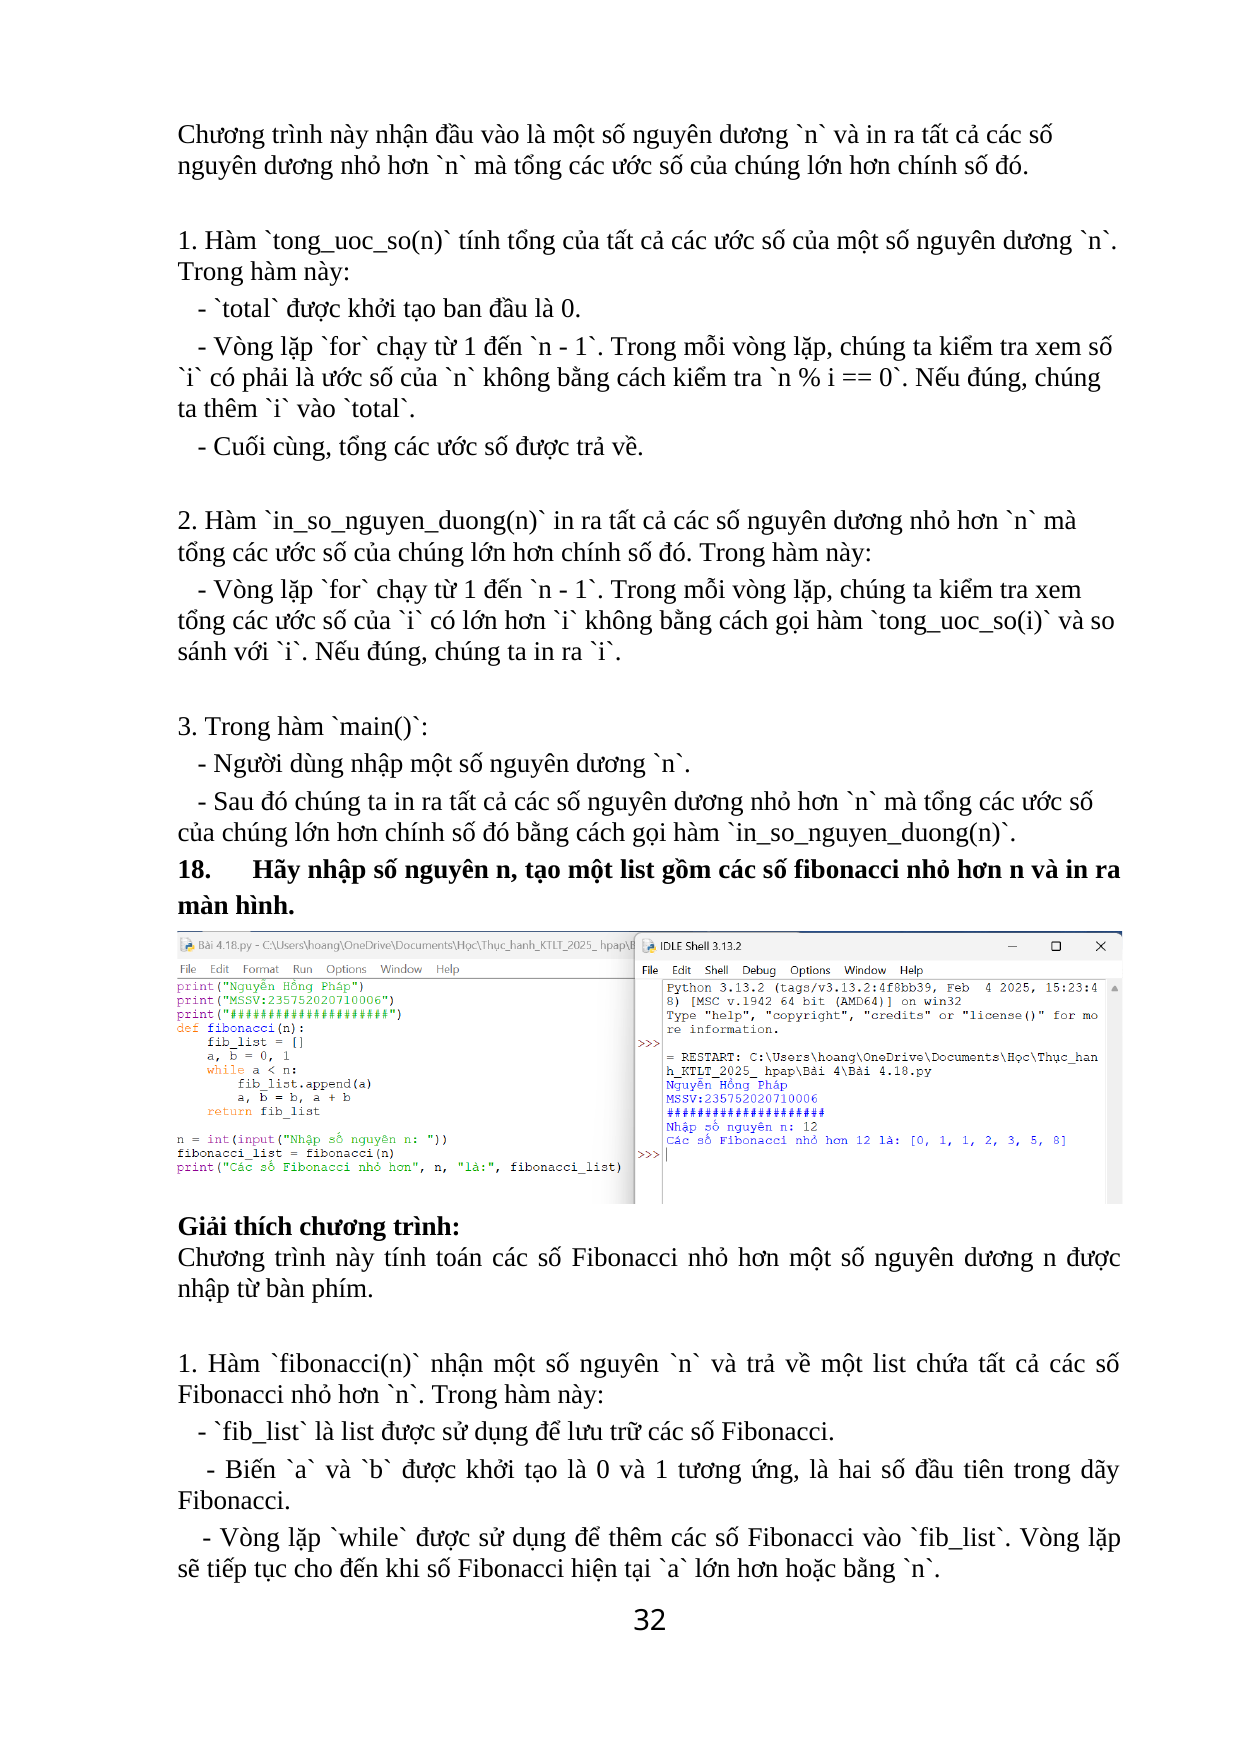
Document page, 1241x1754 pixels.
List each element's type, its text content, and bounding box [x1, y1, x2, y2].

picture [177, 931, 1123, 1204]
text 2. Hàm `in_so_nguyen_duong(n)` in ra tất cả các số nguyên dương nhỏ hơn `n` mà tổng các ước số của chúng lớn hơn chính số đó. Trong hàm này: [177, 504, 1122, 567]
list Hãy nhập số nguyên n, tạo một list gồm các số fibonacci nhỏ hơn n và in ra màn hình. [177, 853, 1122, 920]
text - `total` được khởi tạo ban đầu là 0. [177, 293, 1122, 324]
text - Vòng lặp `while` được sử dụng để thêm các số Fibonacci vào `fib_list`. Vòng lặp sẽ tiếp tục cho đến khi số Fibonacci hiện tại `a` lớn hơn hoặc bằng `n`. [177, 1521, 1122, 1583]
text 1. Hàm `tong_uoc_so(n)` tính tổng của tất cả các ước số của một số nguyên dương `n`. Trong hàm này: [177, 224, 1122, 286]
text Chương trình này nhận đầu vào là một số nguyên dương `n` và in ra tất cả các số nguyên dương nhỏ hơn `n` mà tổng các ước số của chúng lớn hơn chính số đó. [177, 118, 1122, 180]
text - Người dùng nhập một số nguyên dương `n`. [177, 747, 1122, 779]
text 3. Trong hàm `main()`: [177, 710, 1122, 741]
text - `fib_list` là list được sử dụng để lưu trữ các số Fibonacci. [177, 1415, 1122, 1446]
text Giải thích chương trình: [177, 1210, 1122, 1241]
text - Biến `a` và `b` được khởi tạo là 0 và 1 tương ứng, là hai số đầu tiên trong dãy Fibonacci. [177, 1453, 1122, 1515]
text 1. Hàm `fibonacci(n)` nhận một số nguyên `n` và trả về một list chứa tất cả các số Fibonacci nhỏ hơn `n`. Trong hàm này: [177, 1347, 1122, 1409]
text - Cuối cùng, tổng các ước số được trả về. [177, 430, 1122, 461]
text - Vòng lặp `for` chạy từ 1 đến `n - 1`. Trong mỗi vòng lặp, chúng ta kiểm tra xem số `i` có phải là ước số của `n` không bằng cách kiểm tra `n % i == 0`. Nếu đúng, chúng ta thêm `i` vào `total`. [177, 330, 1122, 423]
text - Vòng lặp `for` chạy từ 1 đến `n - 1`. Trong mỗi vòng lặp, chúng ta kiểm tra xem tổng các ước số của `i` có lớn hơn `i` không bằng cách gọi hàm `tong_uoc_so(i)` và so sánh với `i`. Nếu đúng, chúng ta in ra `i`. [177, 573, 1122, 666]
text Chương trình này tính toán các số Fibonacci nhỏ hơn một số nguyên dương n được nhập từ bàn phím. [177, 1241, 1122, 1303]
text - Sau đó chúng ta in ra tất cả các số nguyên dương nhỏ hơn `n` mà tổng các ước số của chúng lớn hơn chính số đó bằng cách gọi hàm `in_so_nguyen_duong(n)`. [177, 785, 1122, 847]
